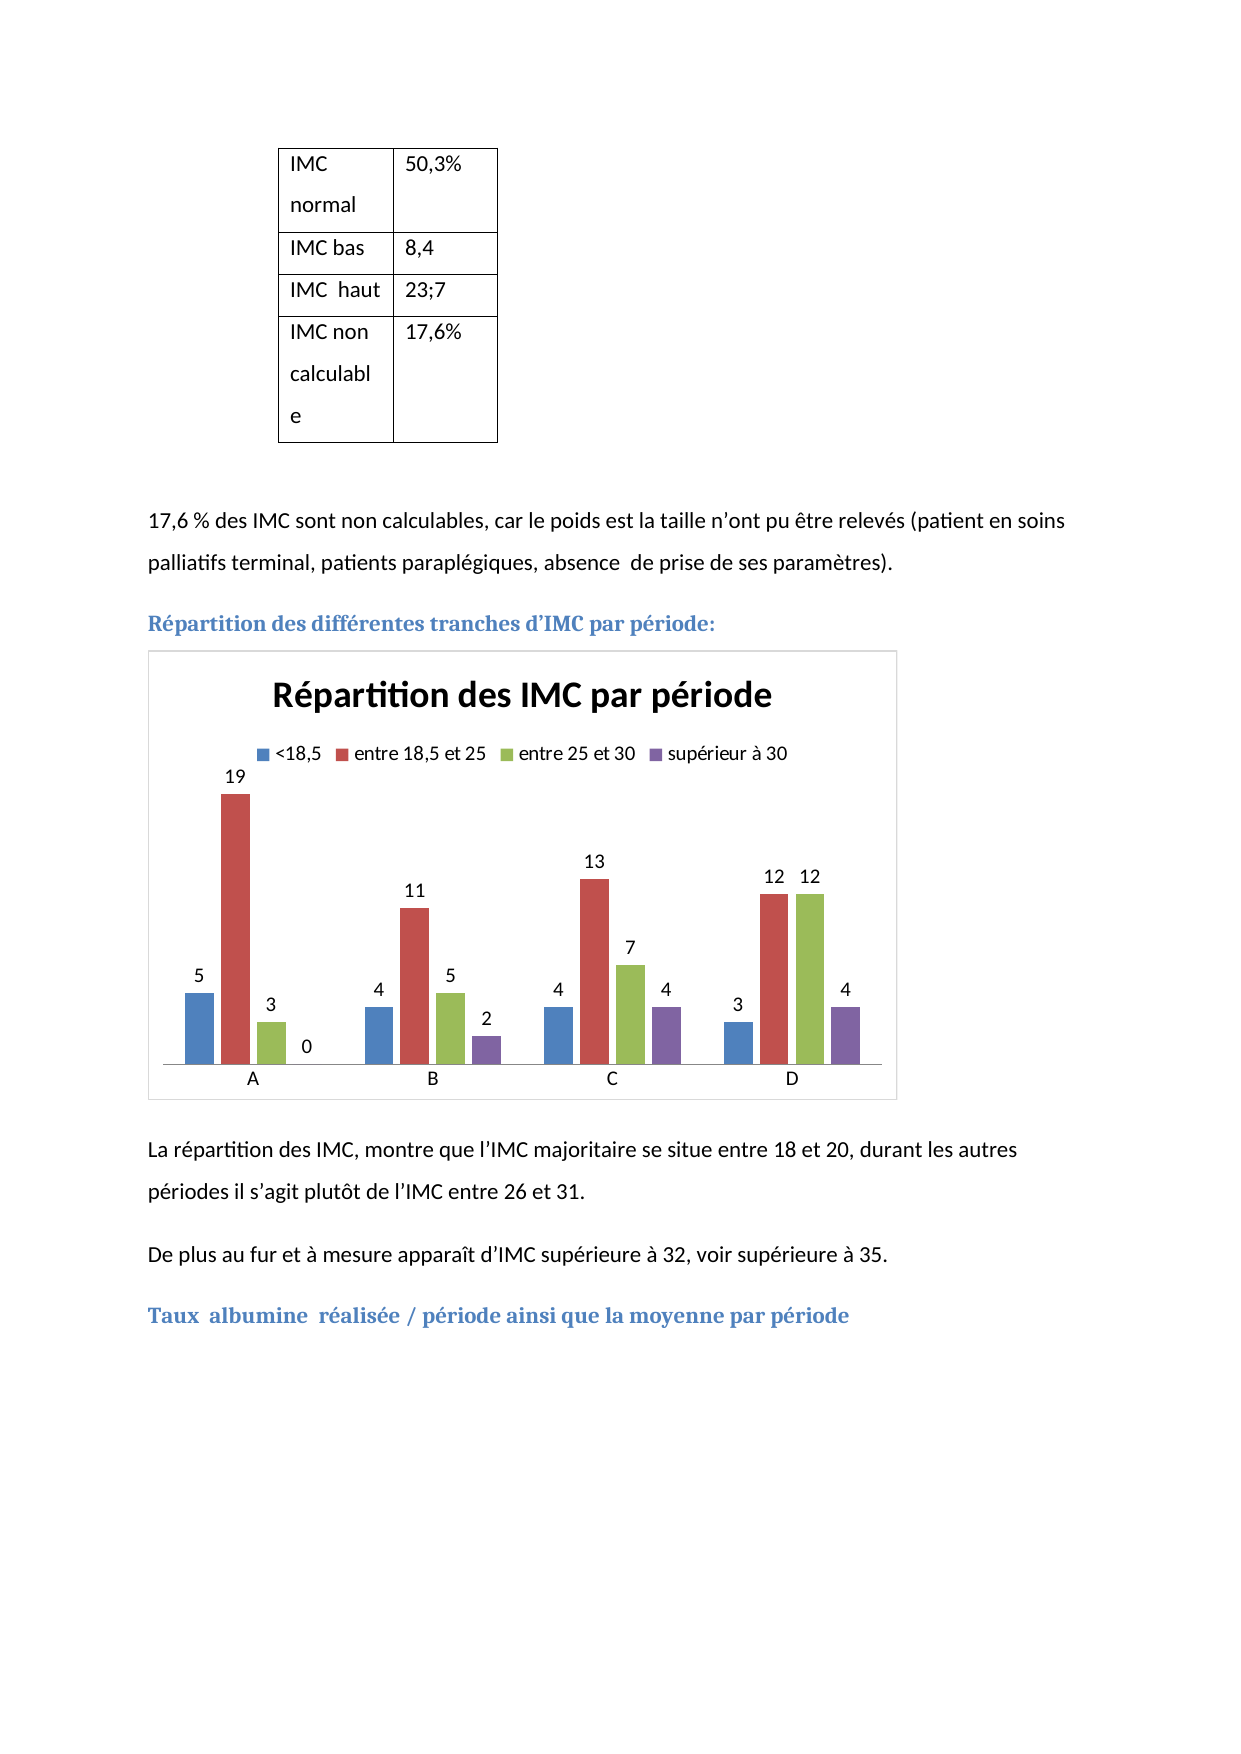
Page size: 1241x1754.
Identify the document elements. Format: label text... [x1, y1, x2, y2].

text La répartition des IMC, montre que l’IMC majoritaire se situe entre 18 et 20, durant les autres périodes il s’agit plutôt de l’IMC entre 26 et 31. [148, 1135, 1093, 1205]
table_cell IMC non calculable [279, 317, 393, 442]
text 17,6 % des IMC sont non calculables, car le poids est la taille n’ont pu être relevés (patient en soins palliatifs terminal, patients paraplégiques, absence de prise de ses paramètres). [148, 506, 1093, 576]
table_cell IMC haut [279, 275, 393, 316]
table_cell 8,4 [394, 233, 497, 274]
subtitle Répartition des différentes tranches d’IMC par période: [148, 611, 1093, 637]
table_cell IMC bas [279, 233, 393, 274]
text De plus au fur et à mesure apparaît d’IMC supérieure à 32, voir supérieure à 35. [148, 1240, 1093, 1268]
table_header IMC normal [279, 149, 393, 232]
table_header 50,3% [394, 149, 497, 232]
table_cell 17,6% [394, 317, 497, 442]
subtitle Taux albumine réalisée / période ainsi que la moyenne par période [148, 1303, 1093, 1329]
table_cell 23;7 [394, 275, 497, 316]
